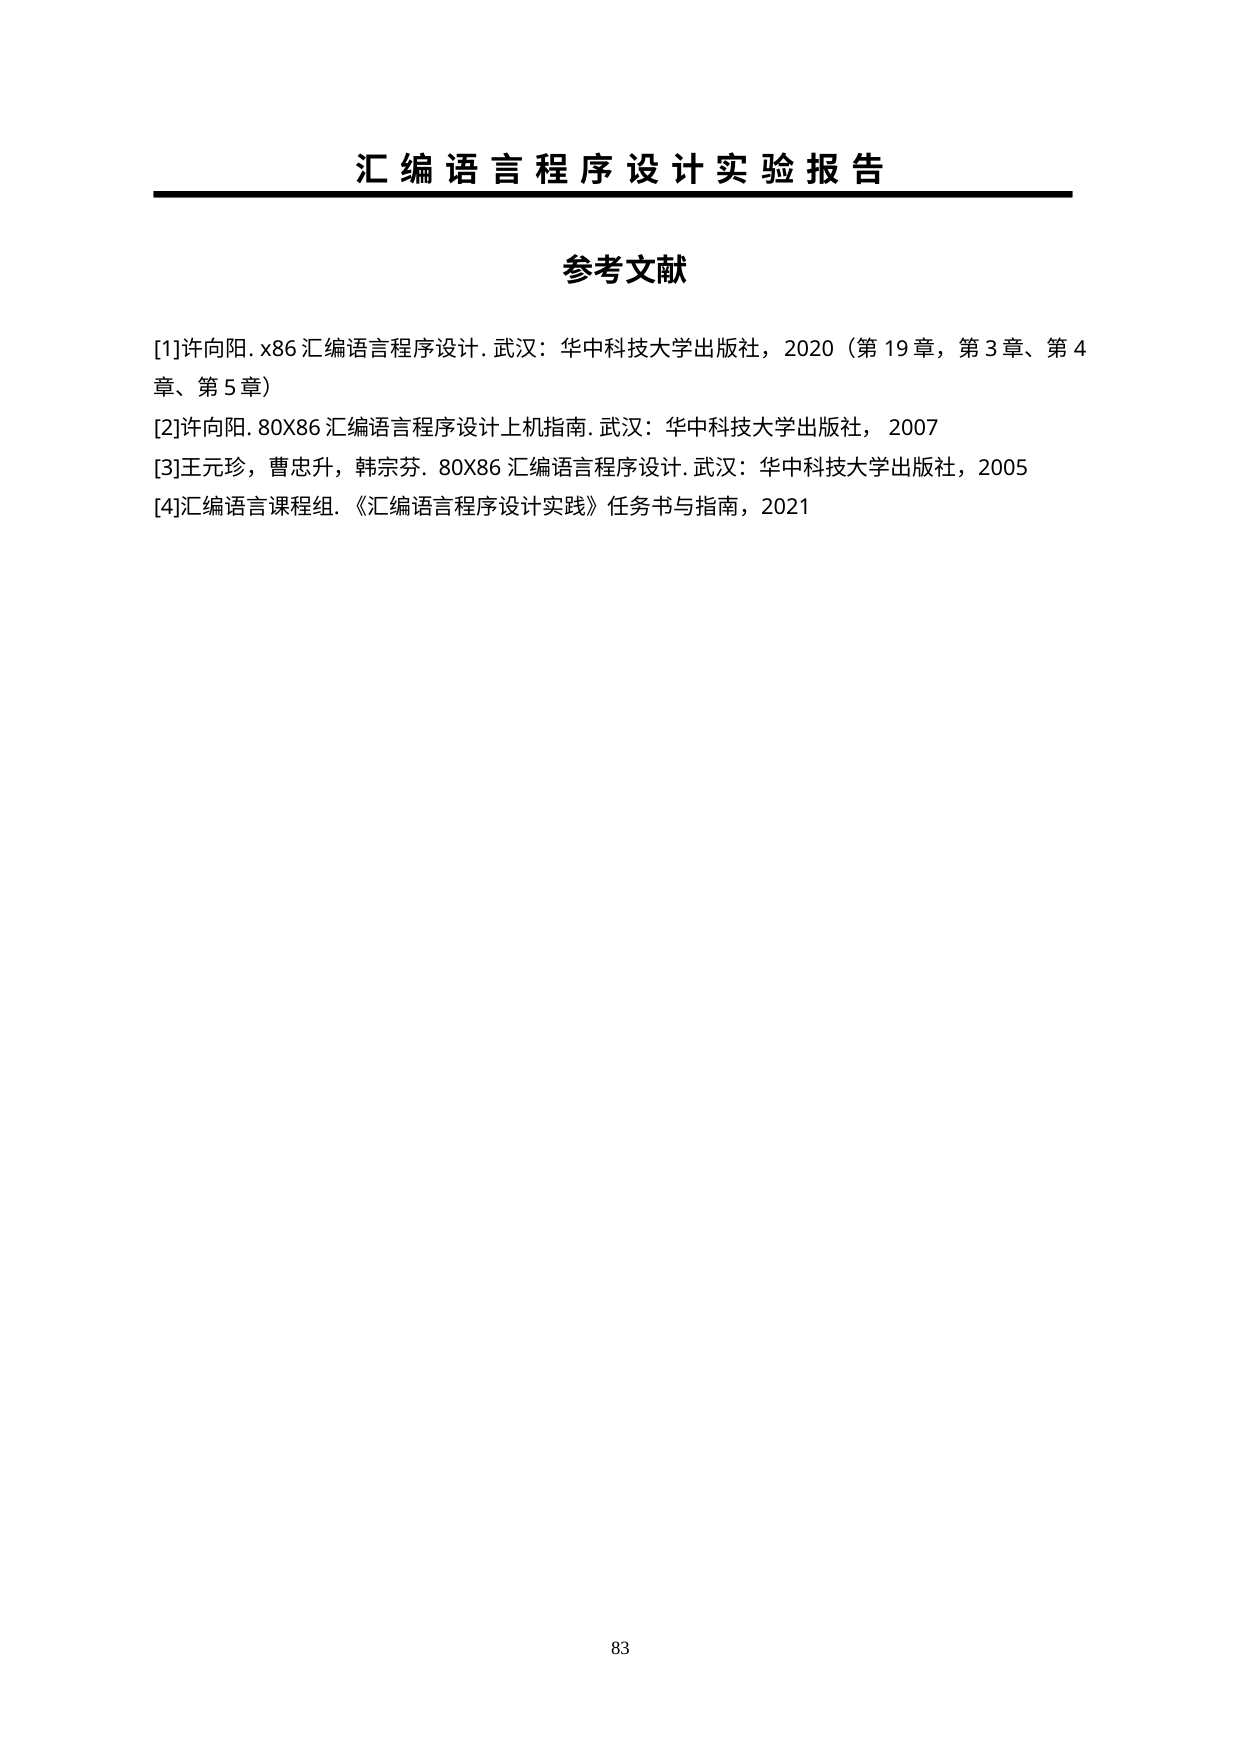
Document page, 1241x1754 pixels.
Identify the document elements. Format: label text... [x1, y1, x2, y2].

text [2]许向阳. 80X86汇编语言程序设计上机指南. 武汉：华中科技大学出版社， 2007 [153, 410, 1087, 442]
subtitle 参考文献 [153, 245, 1096, 290]
text [1]许向阳. x86汇编语言程序设计. 武汉：华中科技大学出版社，2020（第19章，第3章、第4章、第5章） [153, 331, 1087, 402]
text [3]王元珍，曹忠升，韩宗芬. 80X86 汇编语言程序设计. 武汉：华中科技大学出版社，2005 [153, 449, 1087, 481]
text [4]汇编语言课程组. 《汇编语言程序设计实践》任务书与指南，2021 [153, 489, 1087, 521]
